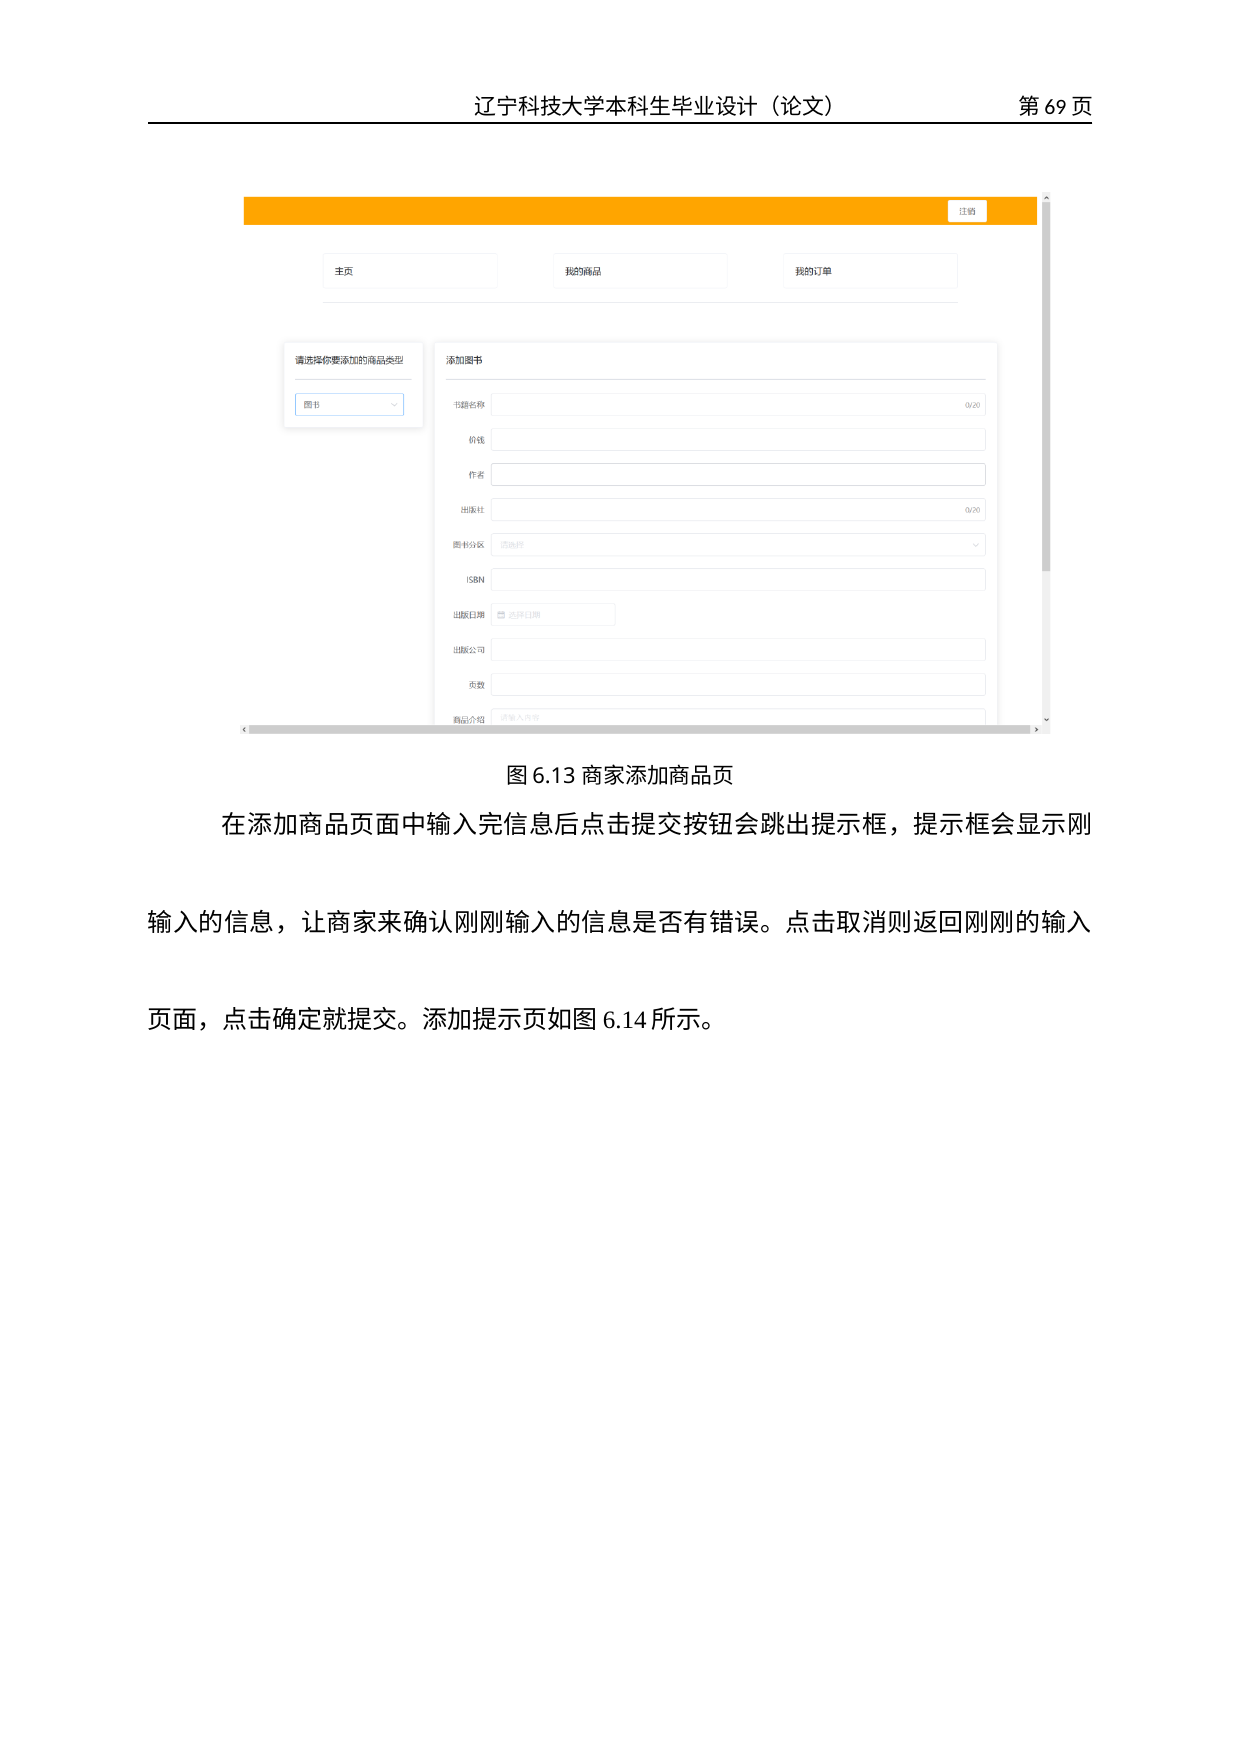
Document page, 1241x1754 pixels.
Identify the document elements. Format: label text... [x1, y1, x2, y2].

picture [240, 192, 1051, 734]
text 在添加商品页面中输入完信息后点击提交按钮会跳出提示框，提示框会显示刚输入的信息，让商家来确认刚刚输入的信息是否有错误。点击取消则返回刚刚的输入页面，点击确定就提交。添加提示页如图6.14所示。 [148, 791, 1092, 1051]
text 图6.13 商家添加商品页 [148, 758, 1092, 791]
